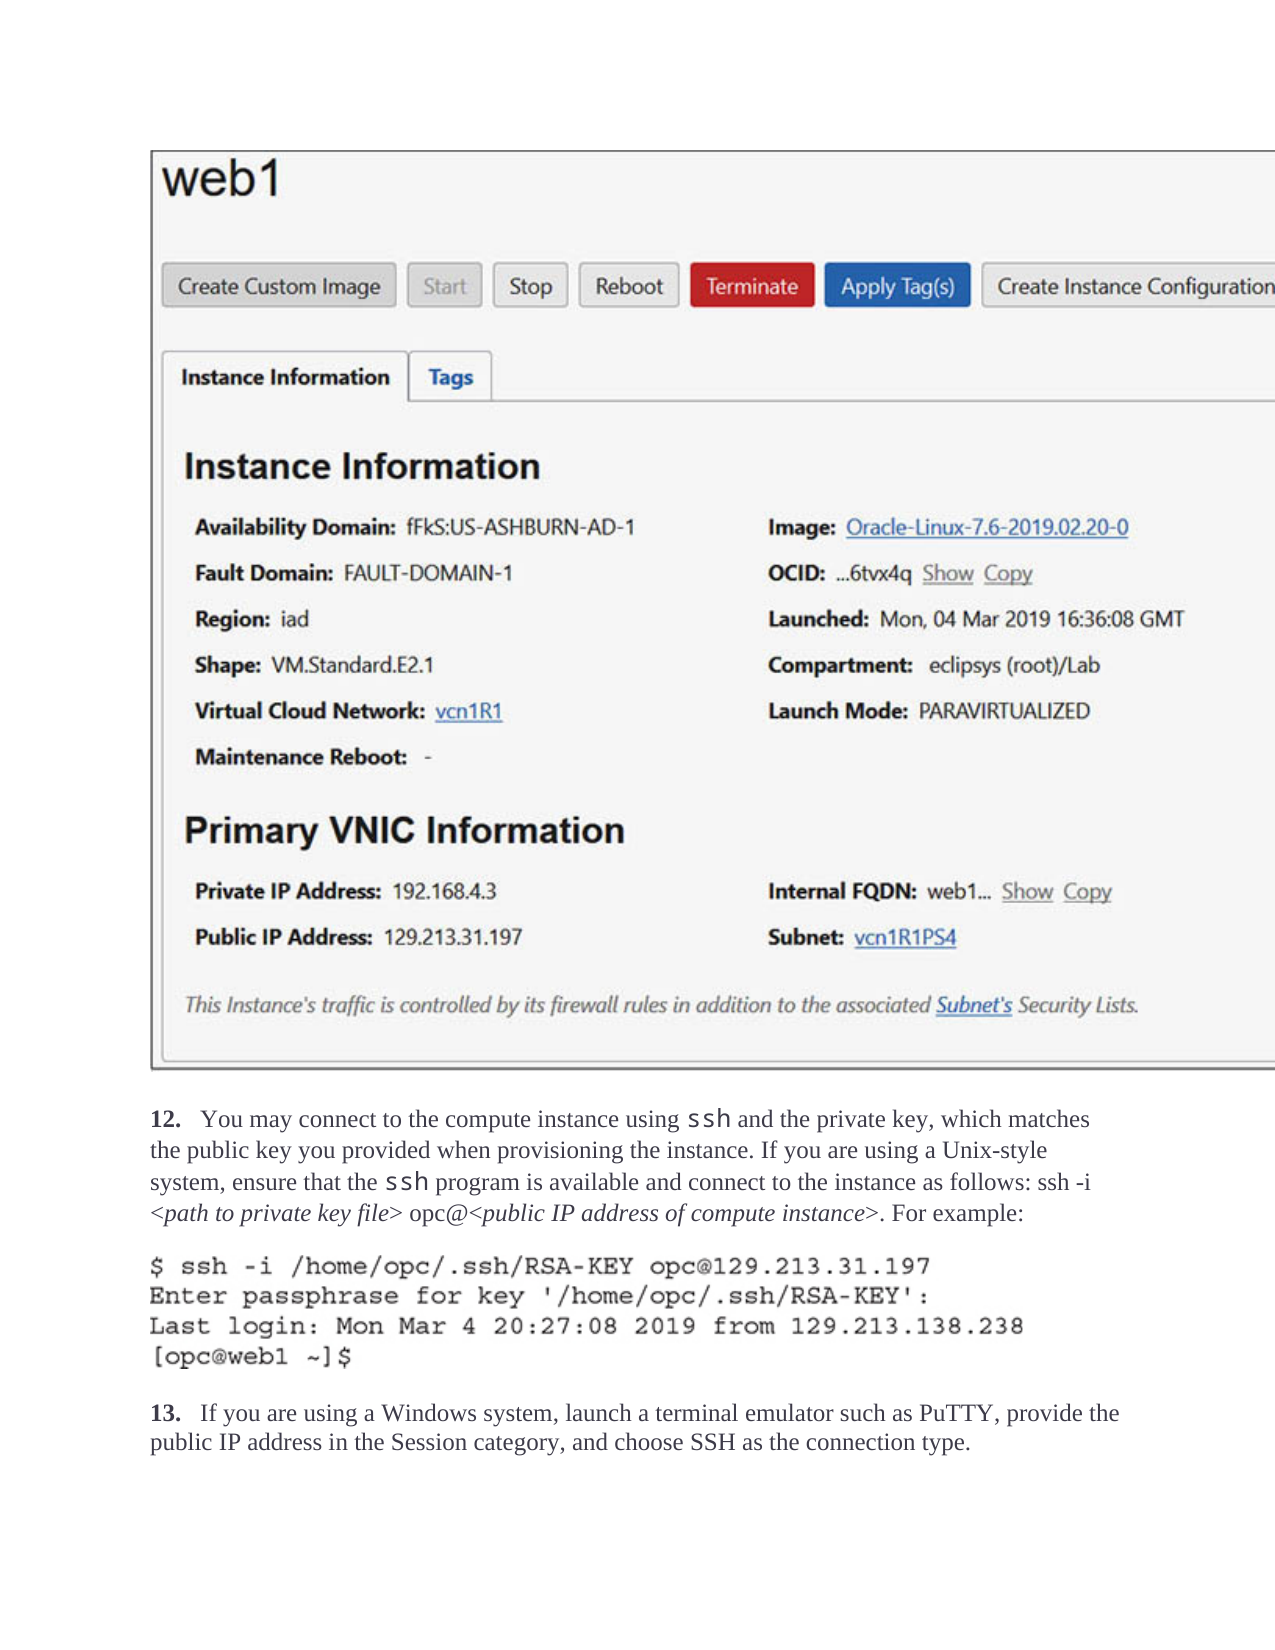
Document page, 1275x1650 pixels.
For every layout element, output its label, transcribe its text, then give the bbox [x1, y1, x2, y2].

picture [150, 150, 1275, 1072]
text 12. You may connect to the compute instance using ssh and the private key, which matches the public key you provided when provisioning the instance. If you are using a Unix-style system, ensure that the ssh program is available and connect to the instance as follows: ssh -i <path to private key file> opc@<public IP address of compute instance>. For example: [150, 1101, 1125, 1227]
picture [150, 1255, 1023, 1369]
text 13. If you are using a Windows system, launch a terminal emulator such as PuTTY, provide the public IP address in the Session category, and choose SSH as the connection type. [150, 1398, 1125, 1456]
